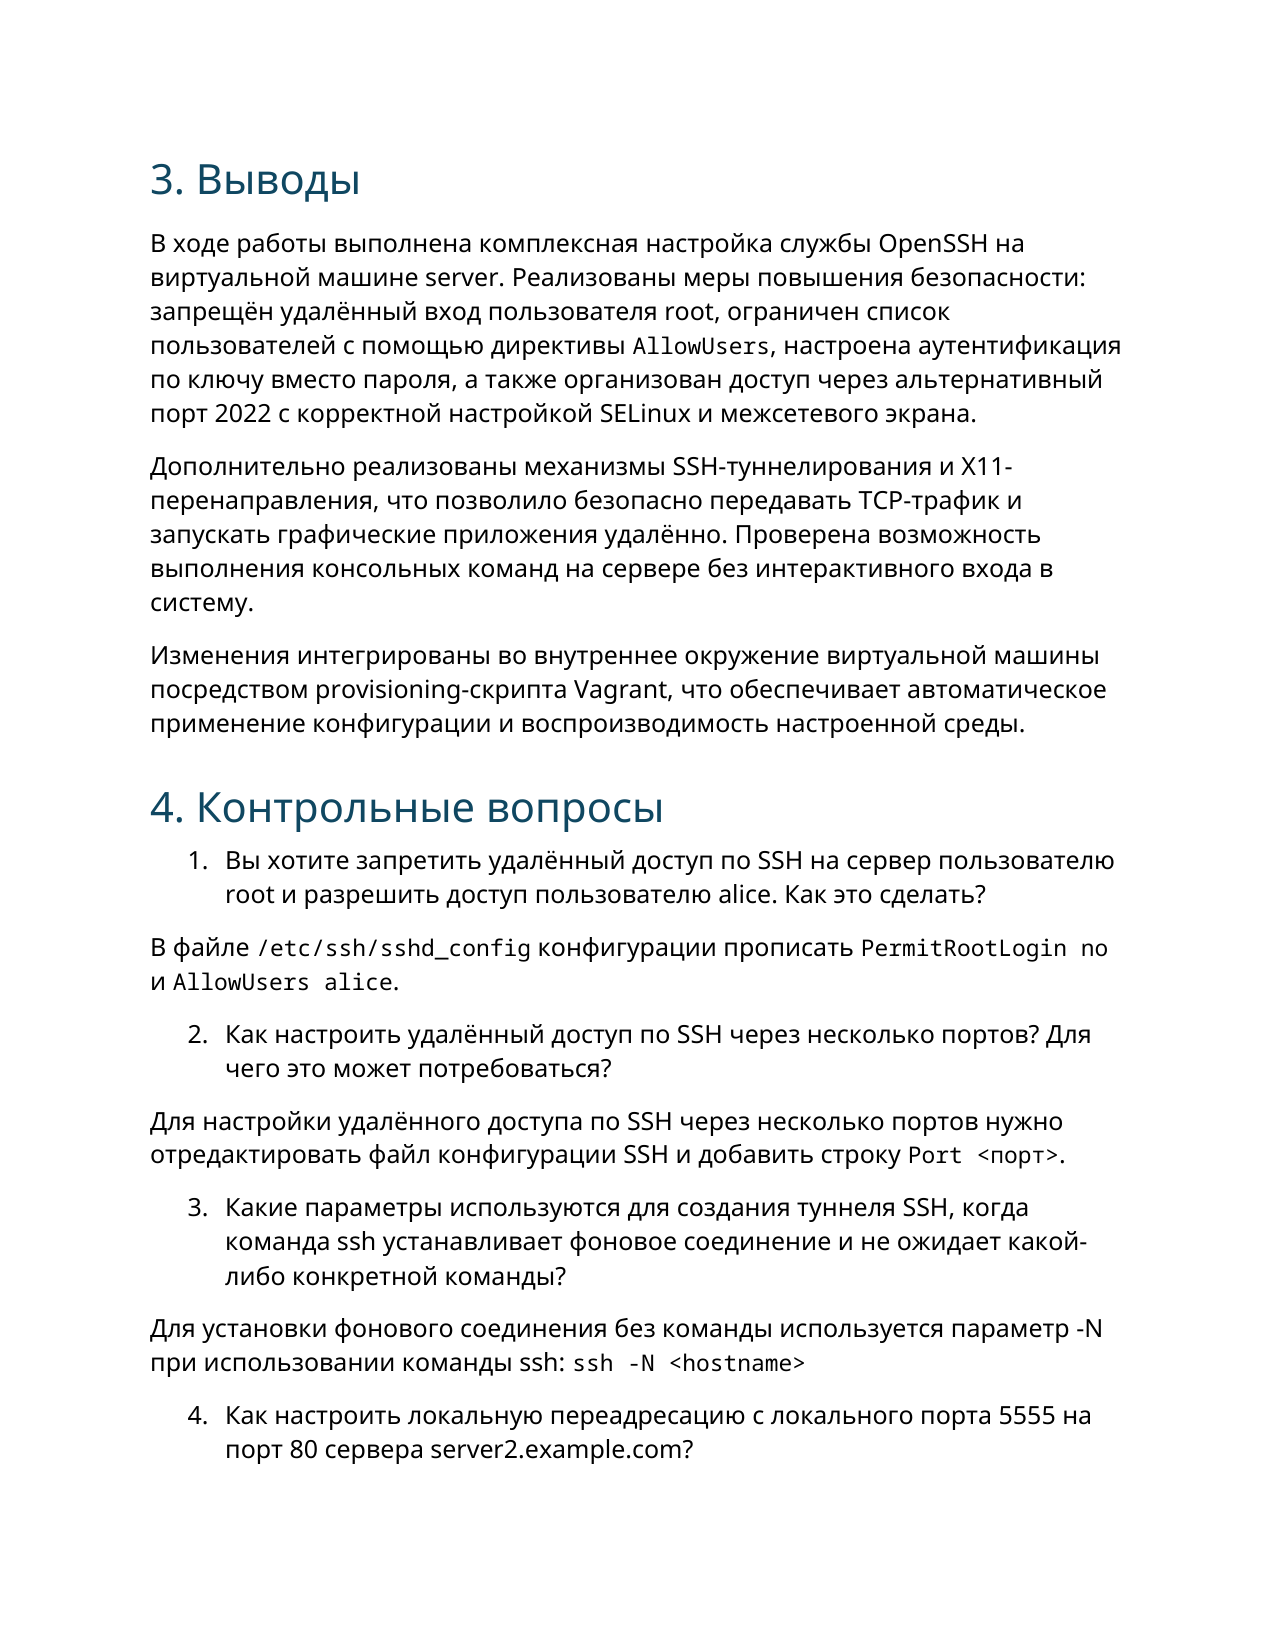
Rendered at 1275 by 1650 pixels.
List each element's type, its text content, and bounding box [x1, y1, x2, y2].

list Какие параметры используются для создания туннеля SSH, когда команда ssh устанавливает фоновое соединение и не ожидает какой-либо конкретной команды? [187, 1190, 1125, 1292]
text Для установки фонового соединения без команды используется параметр -N при использовании команды ssh: ssh -N <hostname> [150, 1311, 1125, 1379]
text Для настройки удалённого доступа по SSH через несколько портов нужно отредактировать файл конфигурации SSH и добавить строку Port <порт>. [150, 1103, 1125, 1171]
text В ходе работы выполнена комплексная настройка службы OpenSSH на виртуальной машине server. Реализованы меры повышения безопасности: запрещён удалённый вход пользователя root, ограничен список пользователей с помощью директивы AllowUsers, настроена аутентификация по ключу вместо пароля, а также организован доступ через альтернативный порт 2022 с корректной настройкой SELinux и межсетевого экрана. [150, 226, 1125, 430]
list Как настроить удалённый доступ по SSH через несколько портов? Для чего это может потребоваться? [187, 1016, 1125, 1084]
list Вы хотите запретить удалённый доступ по SSH на сервер пользователю root и разрешить доступ пользователю alice. Как это сделать? [187, 842, 1125, 911]
subtitle 4. Контрольные вопросы [150, 777, 1125, 834]
text В файле /etc/ssh/sshd_config конфигурации прописать PermitRootLogin no и AllowUsers alice. [150, 929, 1125, 997]
text Дополнительно реализованы механизмы SSH-туннелирования и X11-перенаправления, что позволило безопасно передавать TCP-трафик и запускать графические приложения удалённо. Проверена возможность выполнения консольных команд на сервере без интерактивного входа в систему. [150, 449, 1125, 619]
list Как настроить локальную переадресацию с локального порта 5555 на порт 80 сервера server2.example.com? [187, 1398, 1125, 1466]
text Изменения интегрированы во внутреннее окружение виртуальной машины посредством provisioning-скрипта Vagrant, что обеспечивает автоматическое применение конфигурации и воспроизводимость настроенной среды. [150, 638, 1125, 740]
subtitle 3. Выводы [150, 150, 1125, 207]
